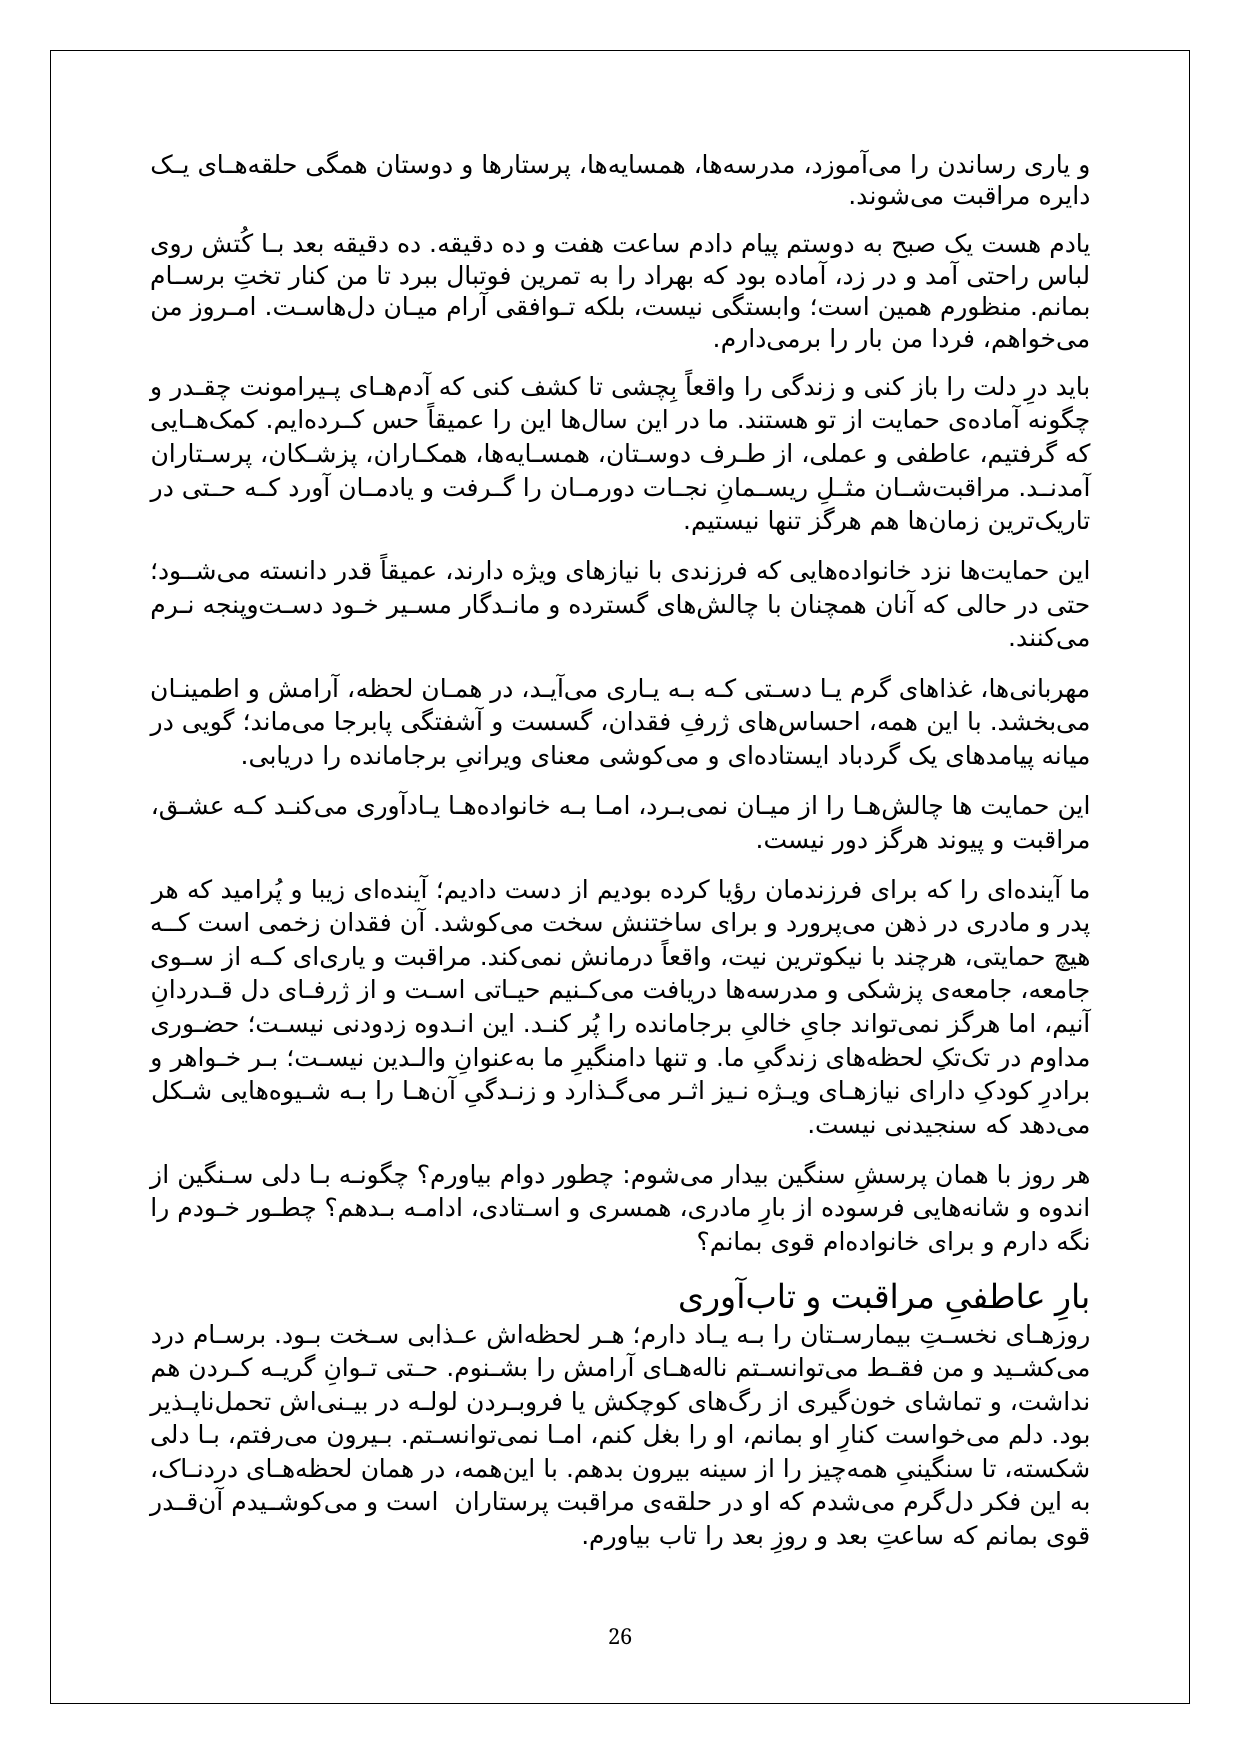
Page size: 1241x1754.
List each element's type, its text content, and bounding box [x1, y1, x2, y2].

text این حمایت ها چالش‌ها را از میان نمی‌برد، اما به خانواده‌ها یادآوری می‌کند که عشق، مراقبت و پیوند هرگز دور نیست. [150, 791, 1090, 854]
text این حمایت‌ها نزد خانواده‌هایی که فرزندی با نیازهای ویژه دارند، عمیقاً قدر دانسته می‌شود؛ حتی در حالی که آنان همچنان با چالش‌های گسترده و ماندگار مسیر خود دست‌وپنجه نرم می‌کنند. [150, 556, 1090, 653]
text مهربانی‌ها، غذاهای گرم یا دستی که به یاری می‌آید، در همان لحظه، آرامش و اطمینان می‌بخشد. با این همه، احساس‌های ژرفِ فقدان، گسست و آشفتگی پابرجا می‌ماند؛ گویی در میانه پیامدهای یک گردباد ایستاده‌ای و می‌کوشی معنای ویرانیِ برجا‌مانده را دریابی. [150, 674, 1090, 770]
text روزهای نخستِ بیمارستان را به یاد دارم؛ هر لحظه‌اش عذابی سخت بود. برسام درد می‌کشید و من فقط می‌توانستم ناله‌های آرامش را بشنوم. حتی توانِ گریه کردن هم نداشت، و تماشای خون‌گیری از رگ‌های کوچکش یا فروبردن لوله در بینی‌اش تحمل‌ناپذیر بود. دلم می‌خواست کنارِ او بمانم، او را بغل کنم، اما نمی‌توانستم. بیرون می‌رفتم، با دلی شکسته، تا سنگینیِ همه‌چیز را از سینه بیرون بدهم. با این‌همه، در همان لحظه‌های دردناک، به این فکر دل‌گرم می‌شدم که او در حلقه‌ی مراقبت پرستاران است و می‌کوشیدم آن‌قدر قوی بمانم که ساعتِ بعد و روزِ بعد را تاب بیاورم. [150, 1320, 1090, 1550]
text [150, 150, 1090, 211]
subtitle بارِ عاطفیِ مراقبت و تاب‌آوری [150, 1277, 1090, 1316]
text باید درِ دلت را باز کنی و زندگی را واقعاً بِچشی تا کشف کنی که آدم‌های پیرامونت چقدر و چگونه آماده‌ی حمایت از تو هستند. ما در این سال‌ها این را عمیقاً حس کرده‌ایم. کمک‌هایی که گرفتیم، عاطفی و عملی، از طرف دوستان، همسایه‌ها، همکاران، پزشکان، پرستاران آمدند. مراقبت‌شان مثلِ ریسمانِ نجات دورمان را گرفت و یادمان آورد که حتی در تاریک‌ترین زمان‌ها هم هرگز تنها نیستیم. [150, 372, 1090, 535]
text هر روز با همان پرسشِ سنگین بیدار می‌شوم: چطور دوام بیاورم؟ چگونه با دلی سنگین از اندوه و شانه‌هایی فرسوده از بارِ مادری، همسری و استادی، ادامه بدهم؟ چطور خودم را نگه دارم و برای خانواده‌ام قوی بمانم؟ [150, 1160, 1090, 1256]
text ما آینده‌ای را که برای فرزندمان رؤیا کرده بودیم از دست دادیم؛ آینده‌ای زیبا و پُرامید که هر پدر و مادری در ذهن می‌پرورد و برای ساختنش سخت می‌کوشد. آن فقدان زخمی است که هیچ حمایتی، هرچند با نیکوترین نیت، واقعاً درمانش نمی‌کند. مراقبت و یاری‌ای که از سوی جامعه، جامعه‌ی پزشکی و مدرسه‌ها دریافت می‌کنیم حیاتی است و از ژرفای دل قدردانِ آنیم، اما هرگز نمی‌تواند جایِ خالیِ برجا‌مانده را پُر کند. این اندوه زدودنی نیست؛ حضوری مداوم در تک‌تکِ لحظه‌های زندگیِ ما. و تنها دامنگیرِ ما به‌عنوانِ والدین نیست؛ بر خواهر و برادرِ کودکِ دارای نیازهای ویژه نیز اثر می‌گذارد و زندگیِ آن‌ها را به شیوه‌هایی شکل می‌دهد که سنجیدنی نیست. [150, 875, 1090, 1139]
text یادم هست یک صبح به دوستم پیام دادم ساعت هفت و ده دقیقه. ده دقیقه بعد با کُتش روی لباس راحتی آمد و در زد، آماده بود که بهراد را به تمرین فوتبال ببرد تا من کنار تختِ برسام بمانم. منظورم همین است؛ وابستگی نیست، بلکه توافقی آرام میان دل‌هاست. امروز من می‌خواهم، فردا من بار را برمی‌دارم. [150, 229, 1090, 353]
